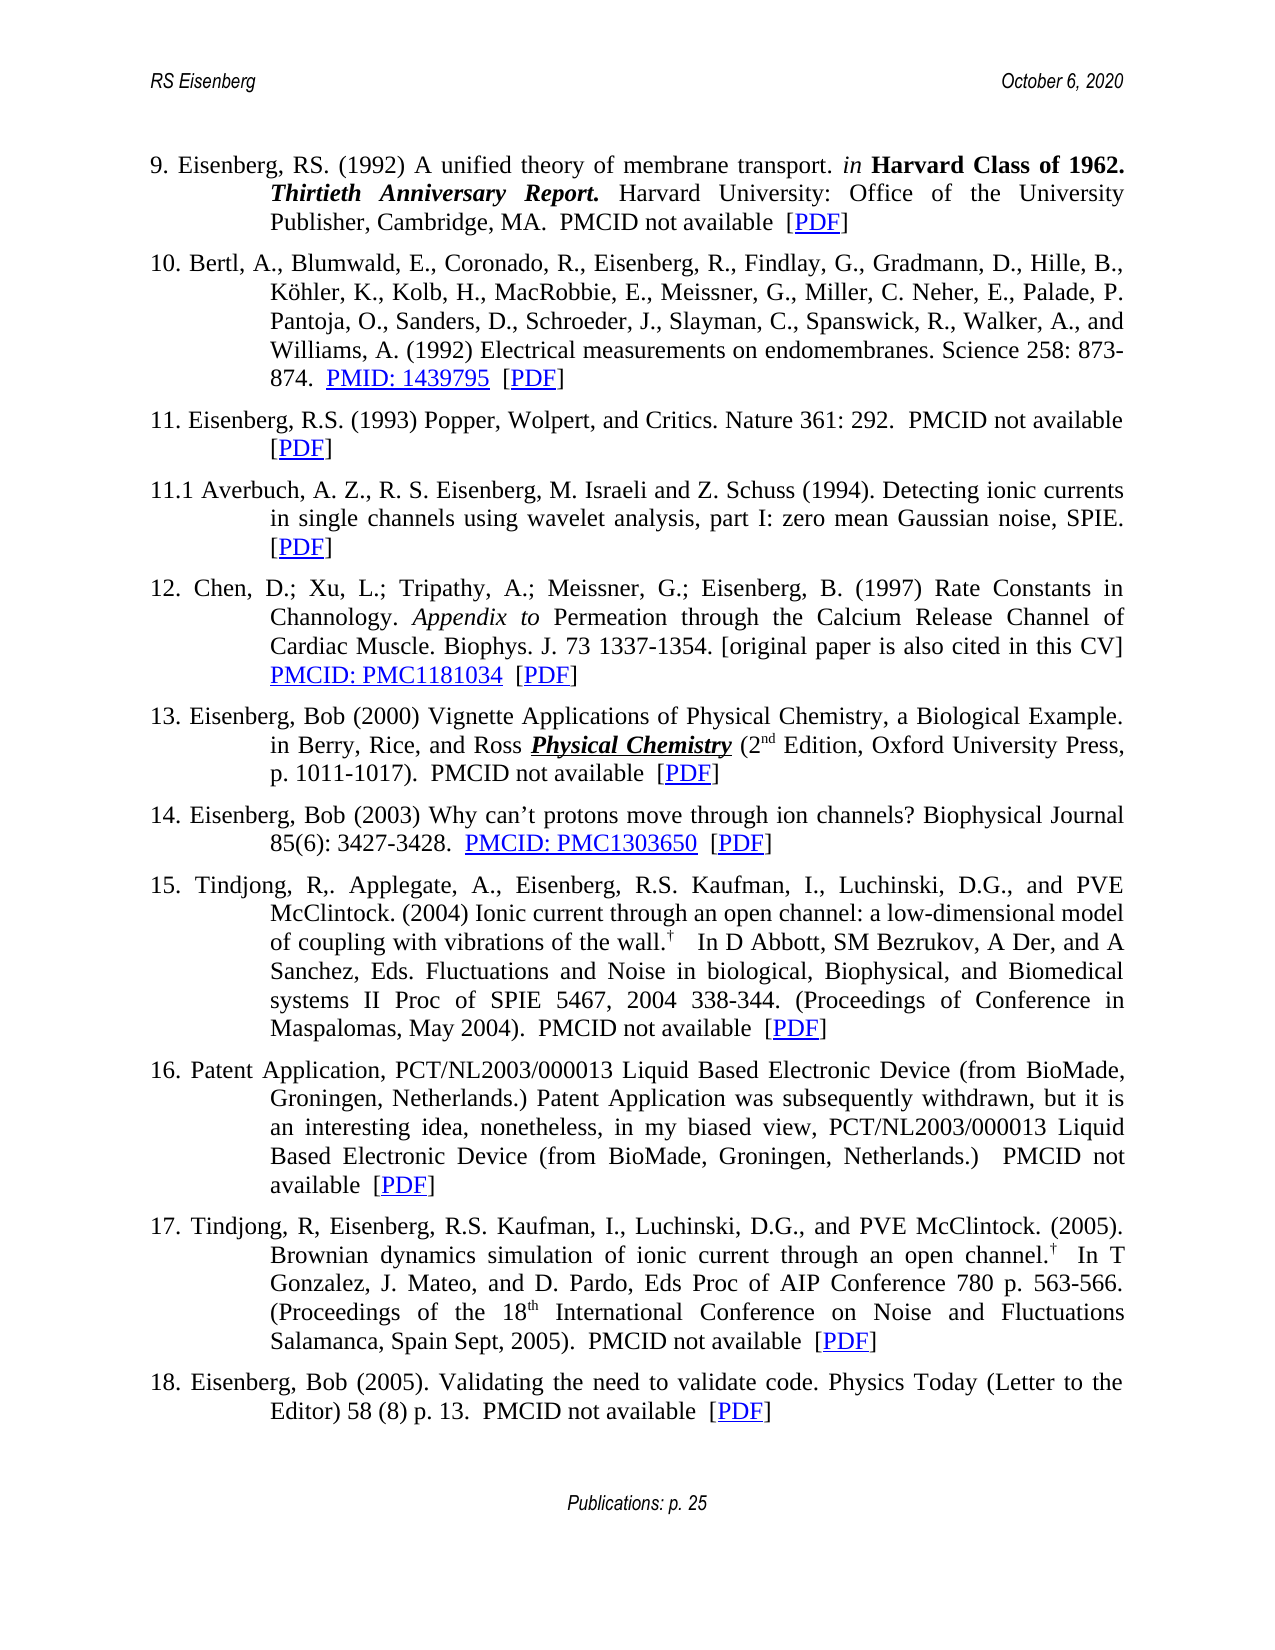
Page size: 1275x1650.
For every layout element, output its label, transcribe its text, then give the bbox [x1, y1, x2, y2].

text 10. Bertl, A., Blumwald, E., Coronado, R., Eisenberg, R., Findlay, G., Gradmann, D., Hille, B., Köhler, K., Kolb, H., MacRobbie, E., Meissner, G., Miller, C. Neher, E., Palade, P. Pantoja, O., Sanders, D., Schroeder, J., Slayman, C., Spanswick, R., Walker, A., and Williams, A. (1992) Electrical measurements on endomembranes. Science 258: 873-874. PMID: 1439795 [PDF] [150, 248, 1125, 392]
text 16. Patent Application, PCT/NL2003/000013 Liquid Based Electronic Device (from BioMade, Groningen, Netherlands.) Patent Application was subsequently withdrawn, but it is an interesting idea, nonetheless, in my biased view, PCT/NL2003/000013 Liquid Based Electronic Device (from BioMade, Groningen, Netherlands.) PMCID not available [PDF] [150, 1055, 1125, 1198]
text 9. Eisenberg, RS. (1992) A unified theory of membrane transport. in Harvard Class of 1962. Thirtieth Anniversary Report. Harvard University: Office of the University Publisher, Cambridge, MA. PMCID not available [PDF] [150, 150, 1125, 236]
text 11.1 Averbuch, A. Z., R. S. Eisenberg, M. Israeli and Z. Schuss (1994). Detecting ionic currents in single channels using wavelet analysis, part I: zero mean Gaussian noise, SPIE. [PDF] [150, 475, 1125, 561]
text 15. Tindjong, R,. Applegate, A., Eisenberg, R.S. Kaufman, I., Luchinski, D.G., and PVE McClintock. (2004) Ionic current through an open channel: a low-dimensional model of coupling with vibrations of the wall.† In D Abbott, SM Bezrukov, A Der, and A Sanchez, Eds. Fluctuations and Noise in biological, Biophysical, and Biomedical systems II Proc of SPIE 5467, 2004 338-344. (Proceedings of Conference in Maspalomas, May 2004). PMCID not available [PDF] [150, 870, 1125, 1042]
text 18. Eisenberg, Bob (2005). Validating the need to validate code. Physics Today (Letter to the Editor) 58 (8) p. 13. PMCID not available [PDF] [150, 1367, 1125, 1425]
text 11. Eisenberg, R.S. (1993) Popper, Wolpert, and Critics. Nature 361: 292. PMCID not available [PDF] [150, 405, 1125, 462]
text 17. Tindjong, R, Eisenberg, R.S. Kaufman, I., Luchinski, D.G., and PVE McClintock. (2005). Brownian dynamics simulation of ionic current through an open channel.† In T Gonzalez, J. Mateo, and D. Pardo, Eds Proc of AIP Conference 780 p. 563-566. (Proceedings of the 18th International Conference on Noise and Fluctuations Salamanca, Spain Sept, 2005). PMCID not available [PDF] [150, 1211, 1125, 1355]
text 12. Chen, D.; Xu, L.; Tripathy, A.; Meissner, G.; Eisenberg, B. (1997) Rate Constants in Channology. Appendix to Permeation through the Calcium Release Channel of Cardiac Muscle. Biophys. J. 73 1337-1354. [original paper is also cited in this CV] PMCID: PMC1181034 [PDF] [150, 573, 1125, 688]
text 14. Eisenberg, Bob (2003) Why can’t protons move through ion channels? Biophysical Journal 85(6): 3427-3428. PMCID: PMC1303650 [PDF] [150, 800, 1125, 857]
text 13. Eisenberg, Bob (2000) Vignette Applications of Physical Chemistry, a Biological Example. in Berry, Rice, and Ross Physical Chemistry (2nd Edition, Oxford University Press, p. 1011-1017). PMCID not available [PDF] [150, 701, 1125, 787]
